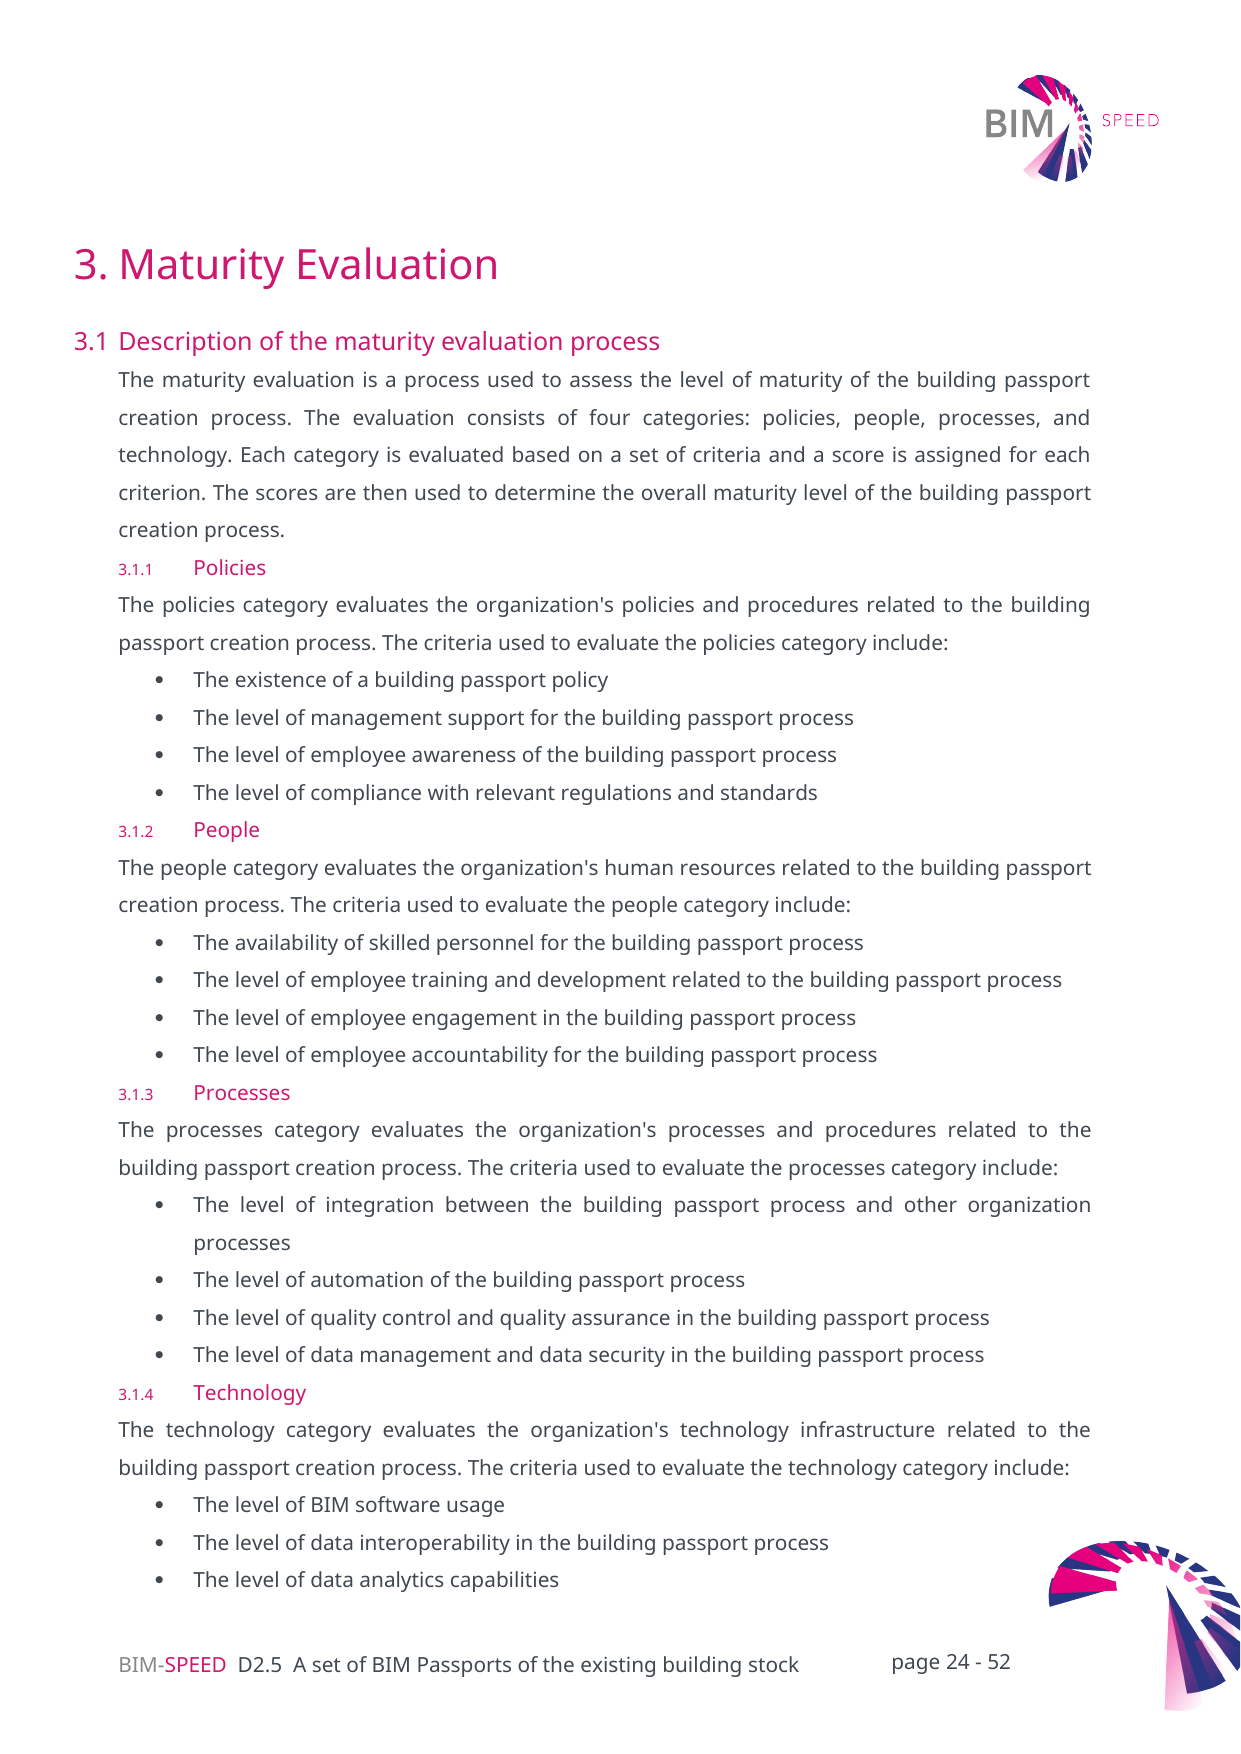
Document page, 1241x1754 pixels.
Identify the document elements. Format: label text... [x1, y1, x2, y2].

subtitle Description of the maturity evaluation process [74, 320, 1092, 358]
list The level of quality control and quality assurance in the building passport process [156, 1295, 1092, 1333]
list The level of BIM software usage [156, 1483, 1092, 1520]
list The level of management support for the building passport process [156, 695, 1092, 733]
list The availability of skilled personnel for the building passport process [156, 920, 1092, 958]
list The level of employee engagement in the building passport process [156, 995, 1092, 1033]
subtitle People [118, 808, 1092, 845]
text The technology category evaluates the organization's technology infrastructure related to the building passport creation process. The criteria used to evaluate the technology category include: [118, 1408, 1092, 1483]
subtitle Technology [118, 1370, 1092, 1408]
list The level of data interoperability in the building passport process [156, 1520, 1092, 1558]
picture [983, 75, 1209, 186]
list The existence of a building passport policy [156, 658, 1092, 695]
list The level of automation of the building passport process [156, 1258, 1092, 1295]
subtitle Policies [118, 545, 1092, 583]
text The people category evaluates the organization's human resources related to the building passport creation process. The criteria used to evaluate the people category include: [118, 845, 1092, 920]
list The level of employee training and development related to the building passport process [156, 958, 1092, 995]
text The processes category evaluates the organization's processes and procedures related to the building passport creation process. The criteria used to evaluate the processes category include: [118, 1108, 1092, 1183]
list The level of integration between the building passport process and other organization processes [156, 1183, 1092, 1258]
list The level of employee accountability for the building passport process [156, 1033, 1092, 1070]
subtitle Maturity Evaluation [74, 216, 1092, 295]
list The level of data analytics capabilities [156, 1558, 1092, 1595]
subtitle Processes [118, 1070, 1092, 1108]
picture [1039, 1493, 1241, 1738]
list The level of data management and data security in the building passport process [156, 1333, 1092, 1370]
list The level of compliance with relevant regulations and standards [156, 770, 1092, 808]
text The maturity evaluation is a process used to assess the level of maturity of the building passport creation process. The evaluation consists of four categories: policies, people, processes, and technology. Each category is evaluated based on a set of criteria and a score is assigned for each criterion. The scores are then used to determine the overall maturity level of the building passport creation process. [118, 358, 1092, 545]
list The level of employee awareness of the building passport process [156, 733, 1092, 770]
text The policies category evaluates the organization's policies and procedures related to the building passport creation process. The criteria used to evaluate the policies category include: [118, 583, 1092, 658]
